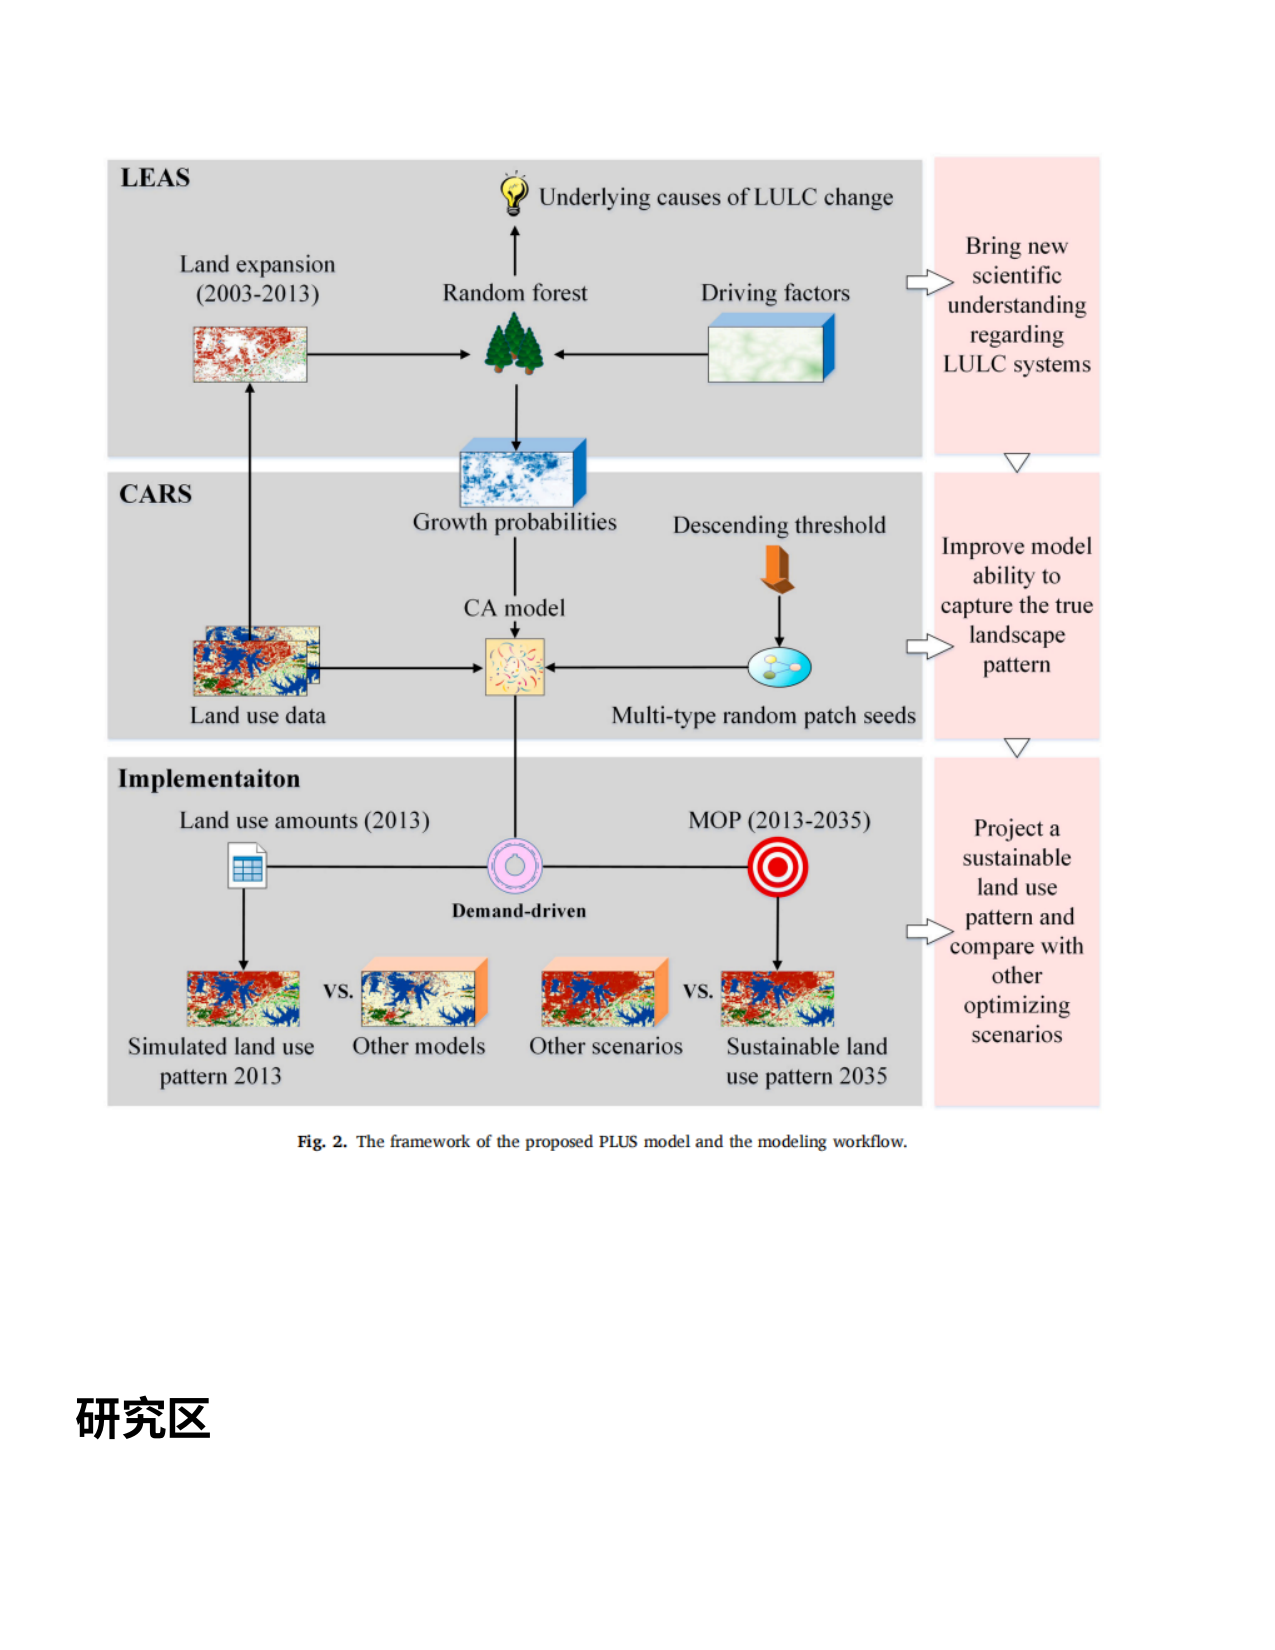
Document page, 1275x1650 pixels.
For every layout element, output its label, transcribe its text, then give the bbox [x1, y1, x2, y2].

picture [75, 144, 1132, 1166]
subtitle 研究区 [75, 1382, 1200, 1449]
